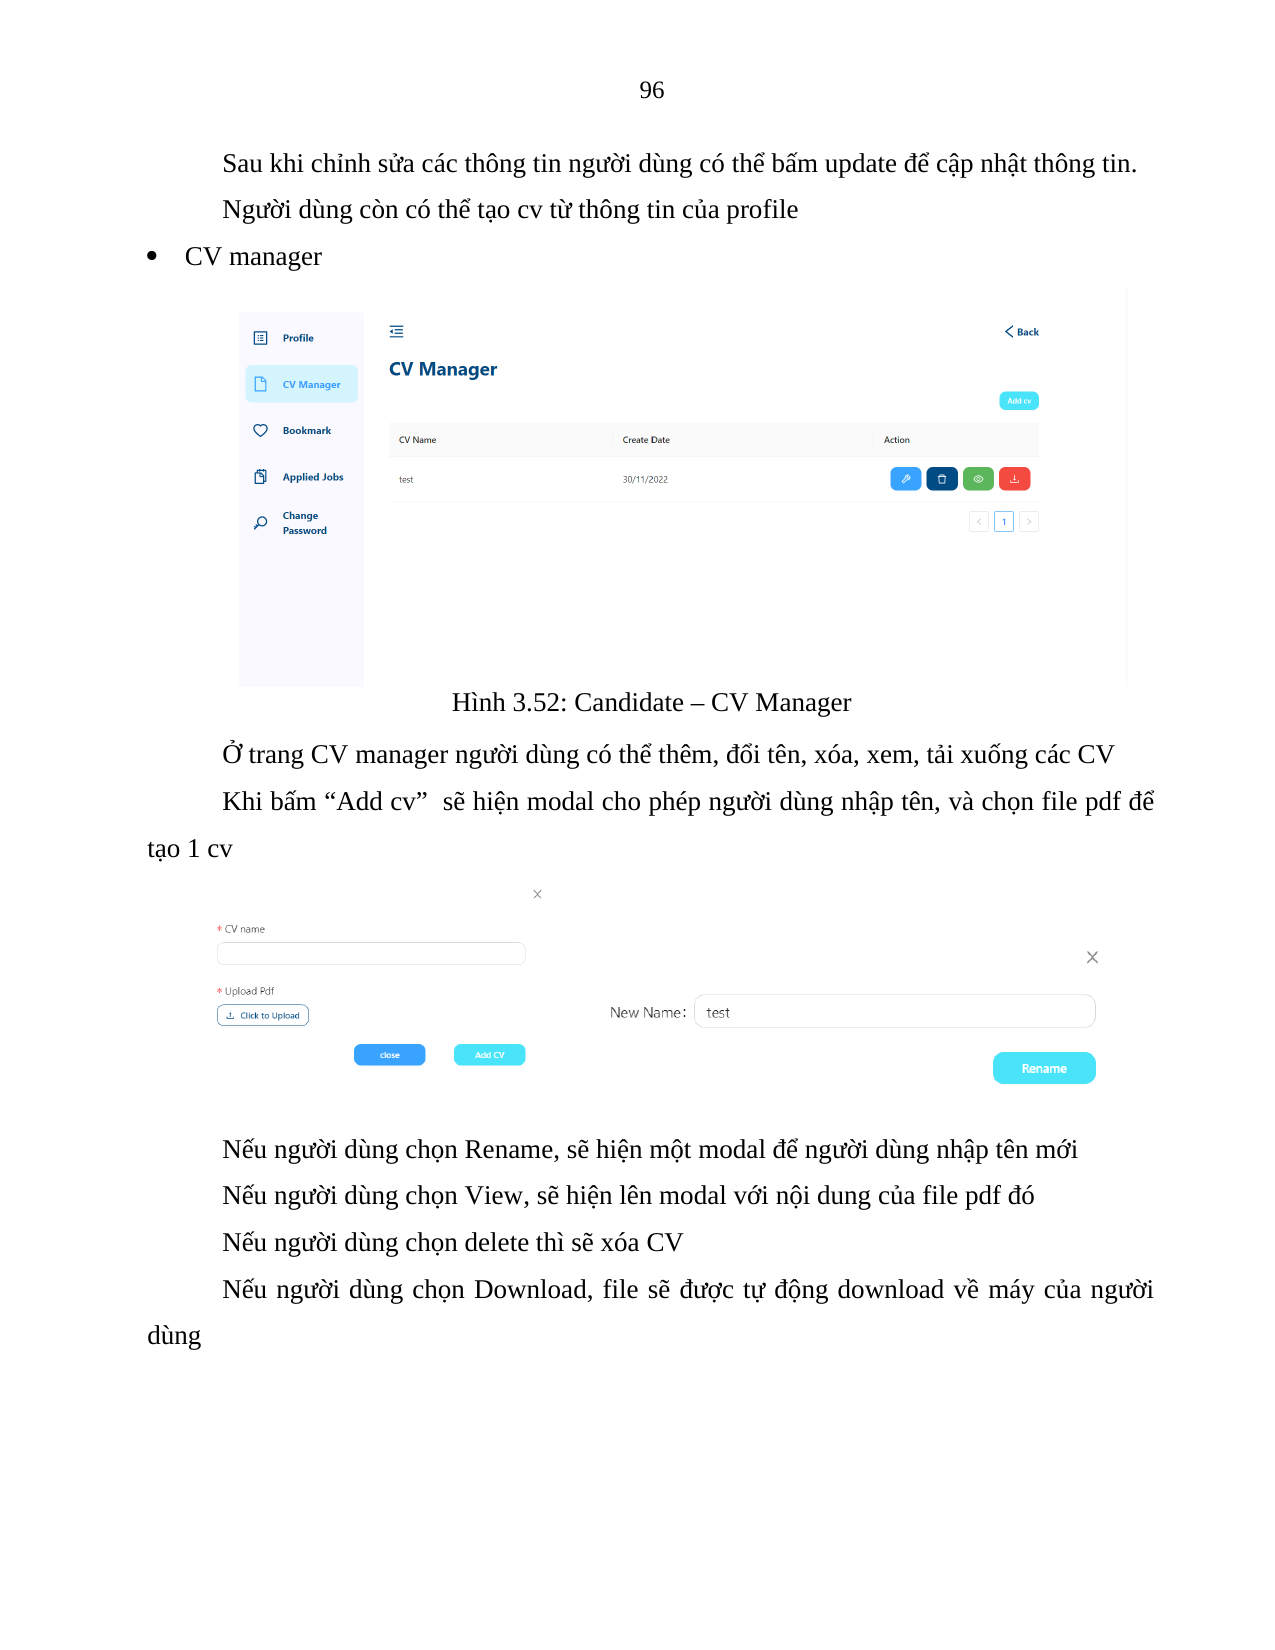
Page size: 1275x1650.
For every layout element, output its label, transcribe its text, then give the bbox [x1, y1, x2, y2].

picture [176, 287, 1128, 687]
text Nếu người dùng chọn Rename, sẽ hiện một modal để người dùng nhập tên mới [147, 1133, 1156, 1164]
text Nếu người dùng chọn delete thì sẽ xóa CV [147, 1226, 1156, 1257]
text Sau khi chỉnh sửa các thông tin người dùng có thể bấm update để cập nhật thông tin. [147, 147, 1156, 178]
text Nếu người dùng chọn Download, file sẽ được tự động download về máy của người dùng [147, 1273, 1156, 1351]
text Nếu người dùng chọn View, sẽ hiện lên modal với nội dung của file pdf đó [147, 1179, 1156, 1211]
text Người dùng còn có thể tạo cv từ thông tin của profile [147, 194, 1156, 225]
text Ở trang CV manager người dùng có thể thêm, đổi tên, xóa, xem, tải xuống các CV [147, 738, 1156, 770]
picture [187, 878, 552, 1104]
text Khi bấm “Add cv” sẽ hiện modal cho phép người dùng nhập tên, và chọn file pdf để tạo 1 cv [147, 785, 1156, 863]
picture [588, 933, 1116, 1104]
list CV manager [147, 240, 1156, 272]
